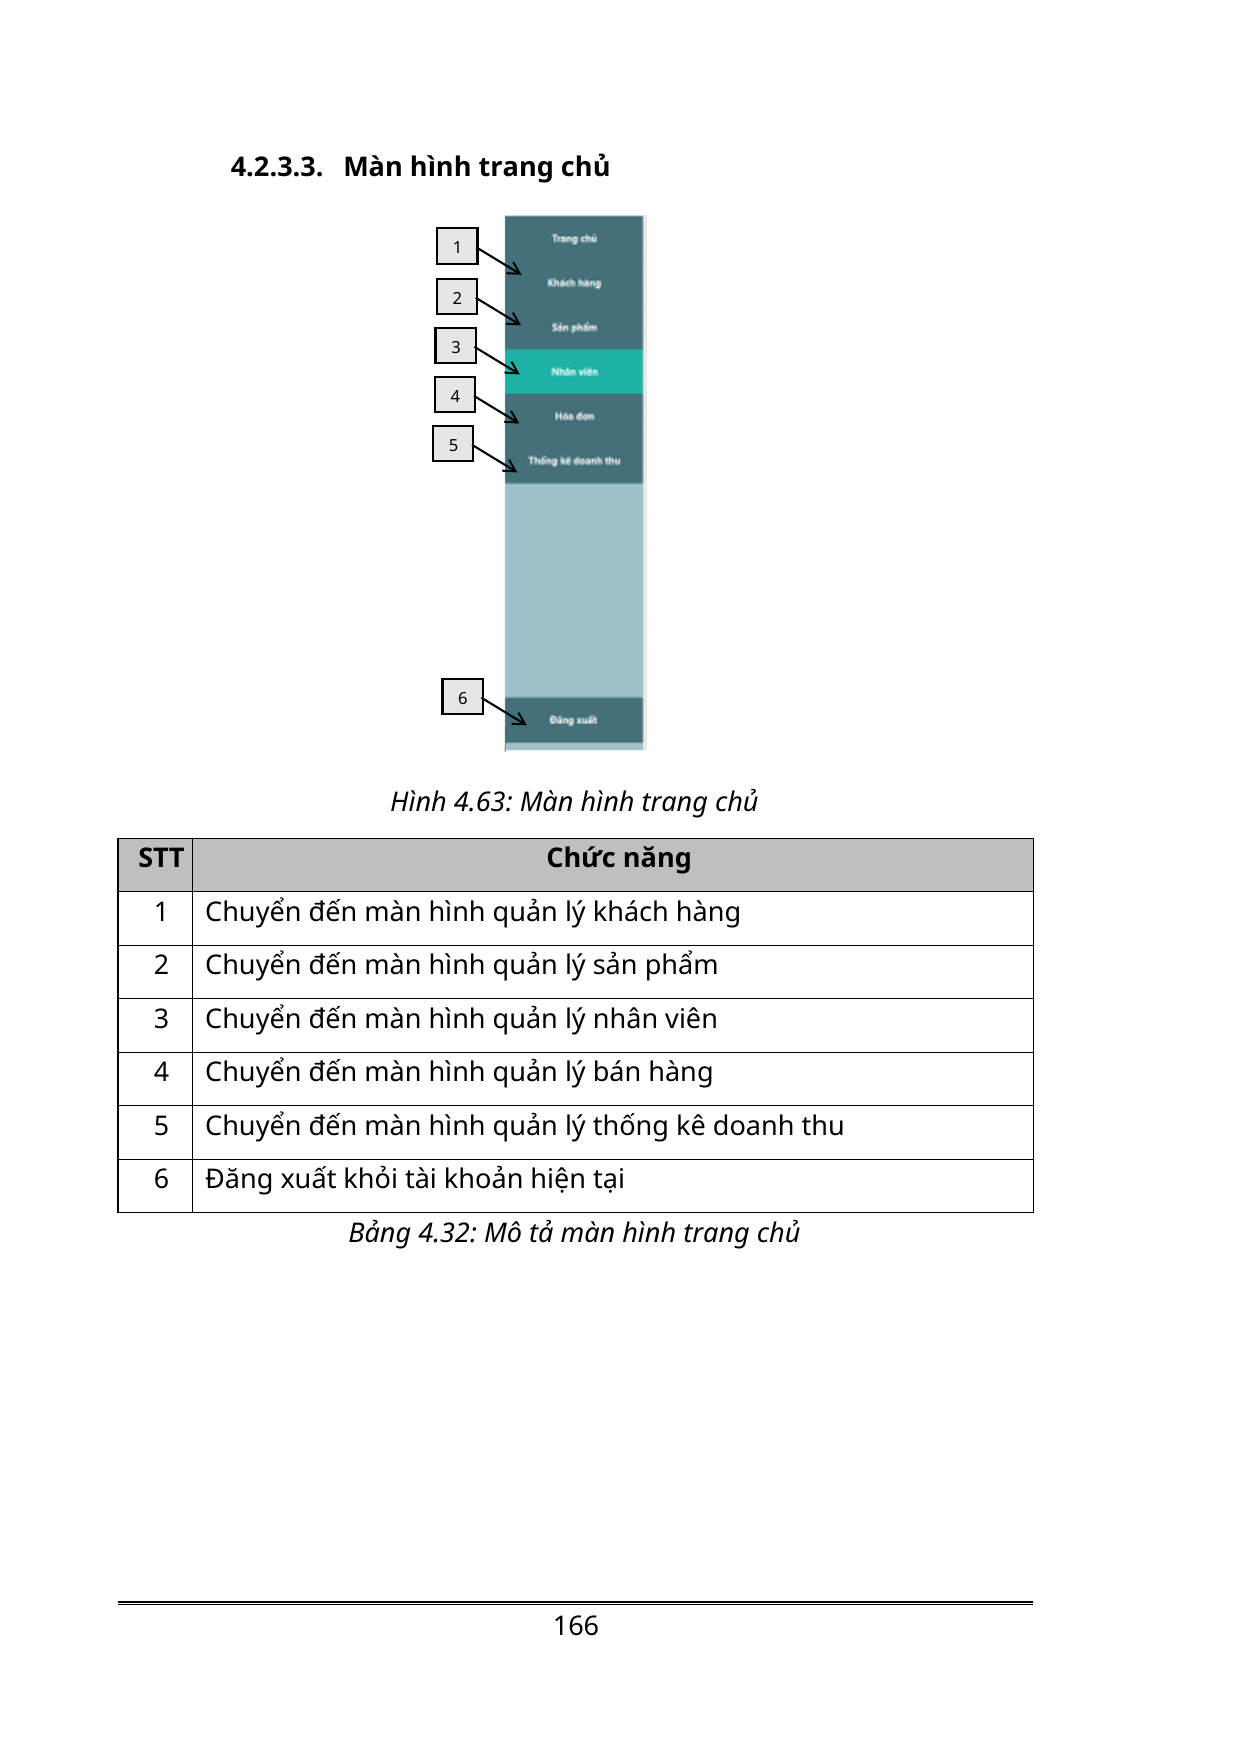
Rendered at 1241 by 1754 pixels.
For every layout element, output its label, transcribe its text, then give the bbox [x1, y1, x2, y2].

table_header Chức năng [193, 839, 1033, 891]
table_header STT [119, 839, 192, 891]
picture [504, 215, 647, 752]
table_cell Chuyển đến màn hình quản lý sản phẩm [193, 946, 1033, 998]
table_cell Chuyển đến màn hình quản lý bán hàng [193, 1053, 1033, 1105]
table_cell Chuyển đến màn hình quản lý khách hàng [193, 892, 1033, 944]
subtitle Màn hình trang chủ [231, 148, 1033, 184]
table_cell Chuyển đến màn hình quản lý thống kê doanh thu [193, 1106, 1033, 1158]
table_cell 4 [119, 1053, 192, 1105]
table_cell 2 [119, 946, 192, 998]
table_cell 3 [119, 999, 192, 1052]
table_cell Đăng xuất khỏi tài khoản hiện tại [193, 1160, 1033, 1212]
table_cell 1 [119, 892, 192, 944]
table_cell Chuyển đến màn hình quản lý nhân viên [193, 999, 1033, 1052]
picture [504, 367, 512, 372]
table_cell 6 [119, 1160, 192, 1212]
table_cell 5 [119, 1106, 192, 1158]
